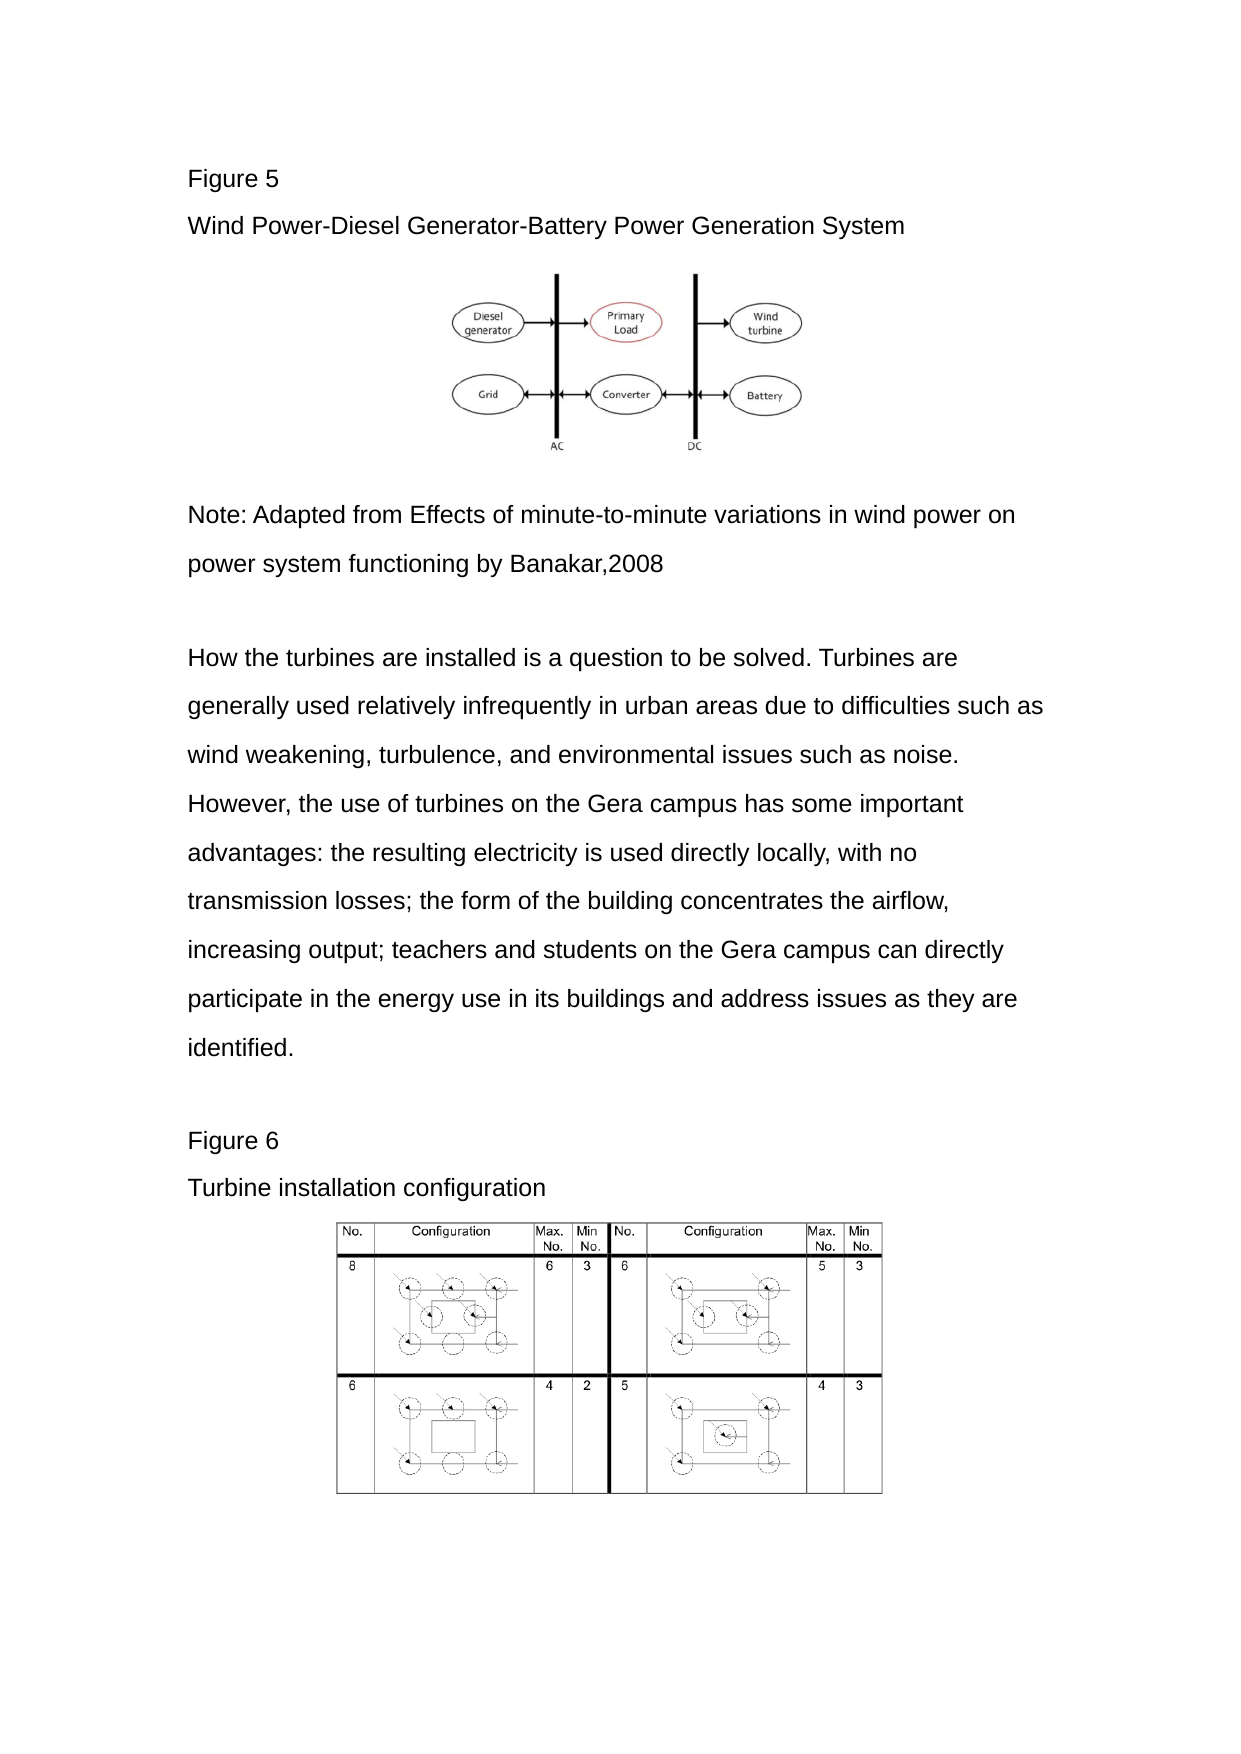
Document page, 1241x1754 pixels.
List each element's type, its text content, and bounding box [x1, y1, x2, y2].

picture [427, 255, 814, 454]
text Figure 6 [187, 1124, 1053, 1157]
text Wind Power-Diesel Generator-Battery Power Generation System [187, 209, 1053, 241]
text Figure 5 [187, 162, 1053, 194]
text Turbine installation configuration [187, 1171, 1053, 1204]
text Note: Adapted from Effects of minute-to-minute variations in wind power on power system functioning by Banakar,2008 [187, 498, 1053, 579]
text How the turbines are installed is a question to be solved. Turbines are generally used relatively infrequently in urban areas due to difficulties such as wind weakening, turbulence, and environmental issues such as noise. However, the use of turbines on the Gera campus has some important advantages: the resulting electricity is used directly locally, with no transmission losses; the form of the building concentrates the airflow, increasing output; teachers and students on the Gera campus can directly participate in the energy use in its buildings and address issues as they are identified. [187, 641, 1053, 1063]
picture [316, 1218, 925, 1499]
